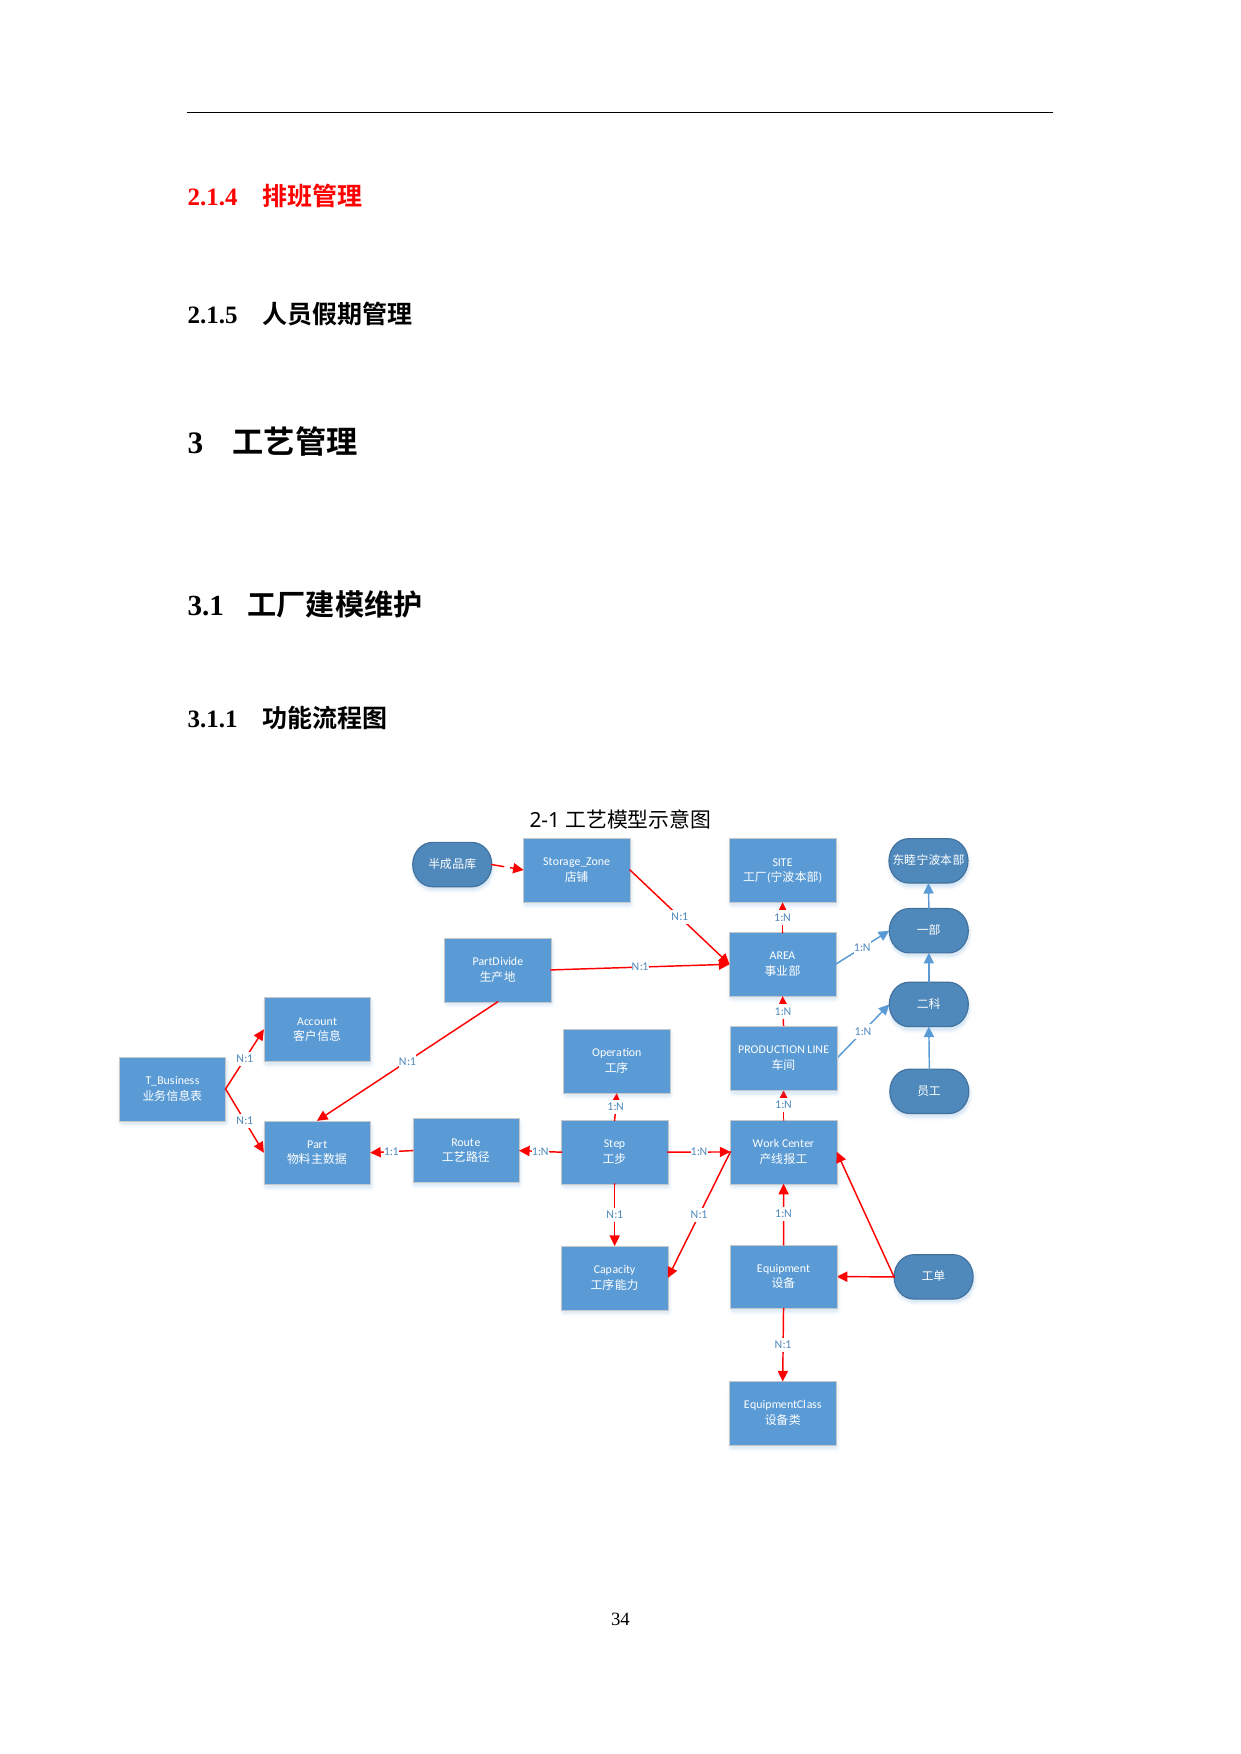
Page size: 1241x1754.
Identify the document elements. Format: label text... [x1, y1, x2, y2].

subtitle 工厂建模维护 [187, 570, 1053, 635]
subtitle 工艺管理 [187, 407, 1053, 472]
subtitle 人员假期管理 [187, 281, 1053, 346]
subtitle 排班管理 [187, 162, 1053, 227]
subtitle 功能流程图 [187, 684, 1053, 749]
